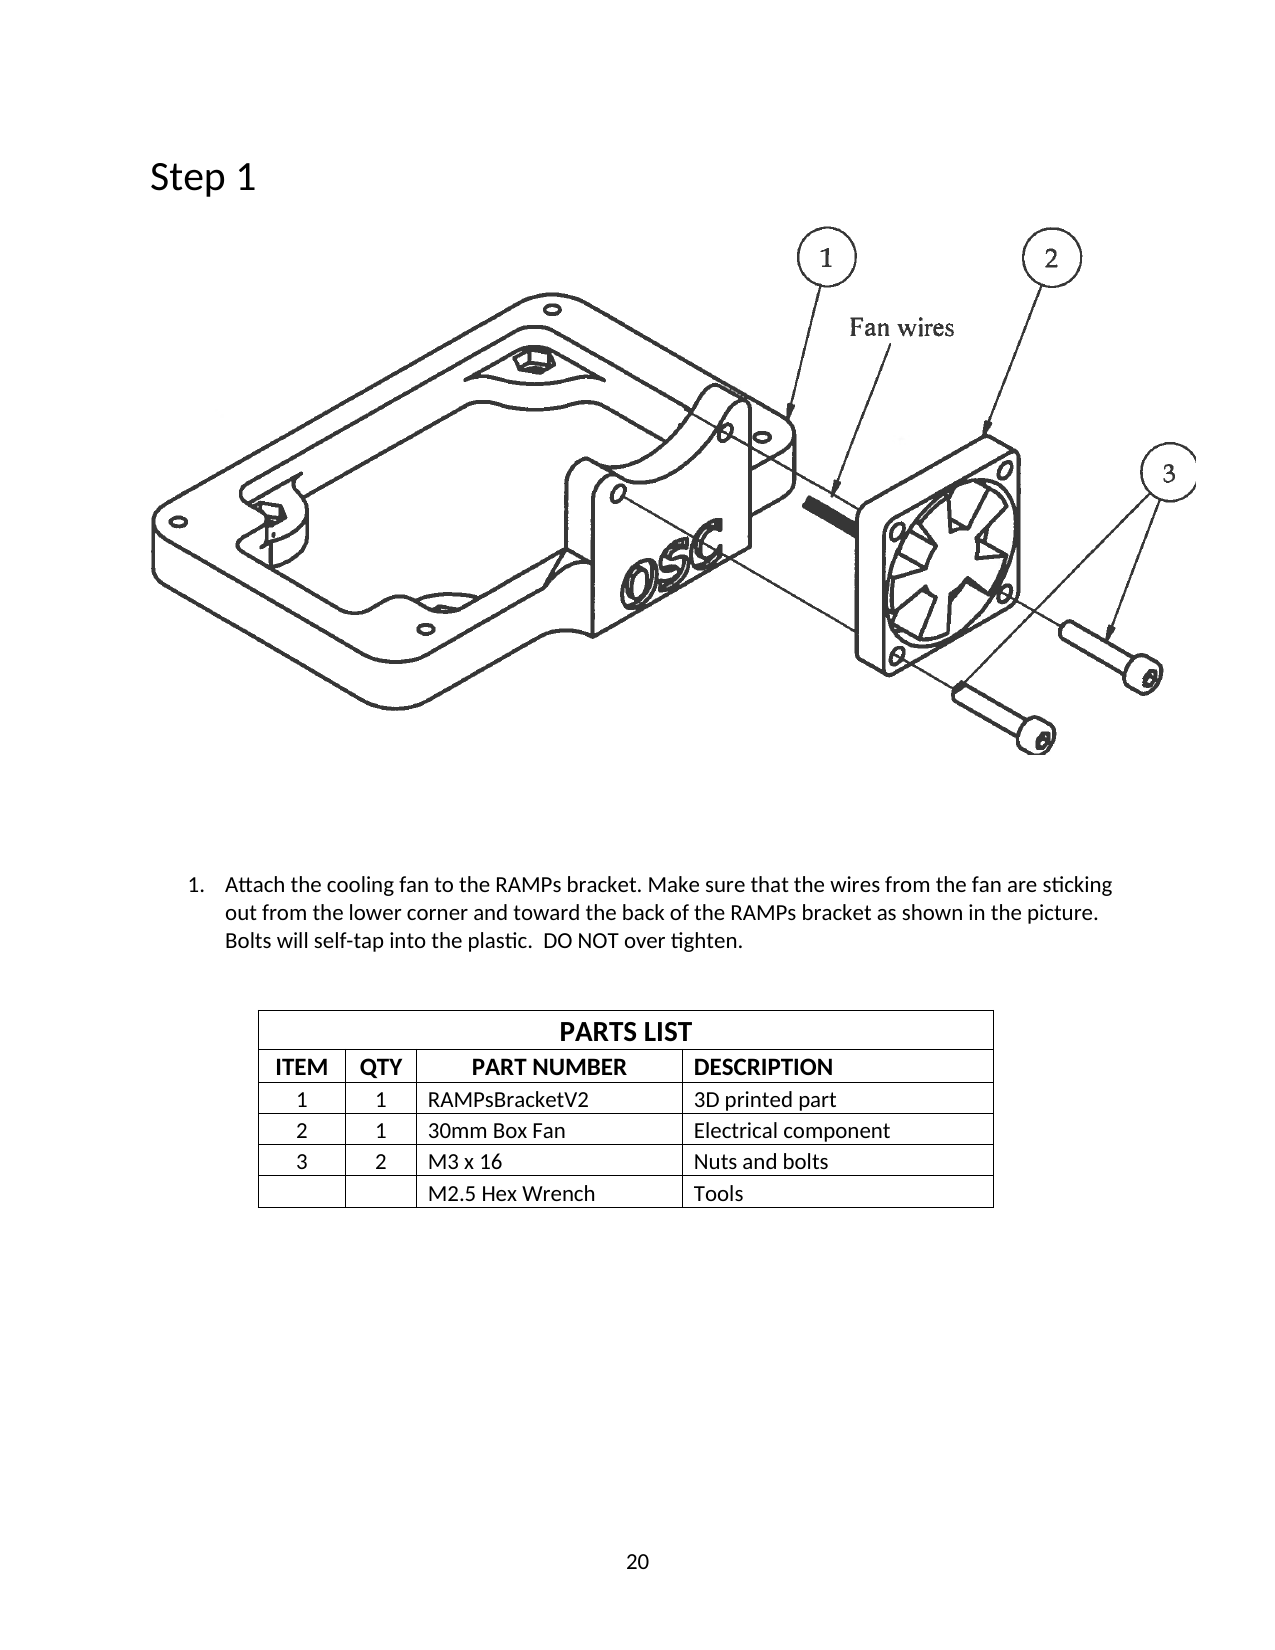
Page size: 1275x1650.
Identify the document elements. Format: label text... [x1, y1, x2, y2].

table_cell 1 [346, 1083, 416, 1113]
list Attach the cooling fan to the RAMPs bracket. Make sure that the wires from the fan are sticking out from the lower corner and toward the back of the RAMPs bracket as shown in the picture. Bolts will self-tap into the plastic. DO NOT over tighten. [187, 870, 1125, 954]
table_cell 2 [259, 1114, 345, 1144]
table_cell Nuts and bolts [683, 1145, 993, 1175]
table_cell Electrical component [683, 1114, 993, 1144]
subtitle Step 1 [150, 150, 1125, 201]
table_cell QTY [346, 1050, 416, 1082]
table_cell DESCRIPTION [683, 1050, 993, 1082]
table_cell 1 [346, 1114, 416, 1144]
picture [150, 225, 1194, 754]
table_cell 30mm Box Fan [417, 1114, 682, 1144]
table_cell [259, 1176, 345, 1207]
table_cell 2 [346, 1145, 416, 1175]
table_cell 3D printed part [683, 1083, 993, 1113]
table_cell M2.5 Hex Wrench [417, 1176, 682, 1207]
table_cell [346, 1176, 416, 1207]
table_cell PART NUMBER [417, 1050, 682, 1082]
table_cell RAMPsBracketV2 [417, 1083, 682, 1113]
table_cell ITEM [259, 1050, 345, 1082]
table_cell Tools [683, 1176, 993, 1207]
table_cell M3 x 16 [417, 1145, 682, 1175]
table_header PARTS LIST [259, 1011, 993, 1049]
table_cell 1 [259, 1083, 345, 1113]
table_cell 3 [259, 1145, 345, 1175]
